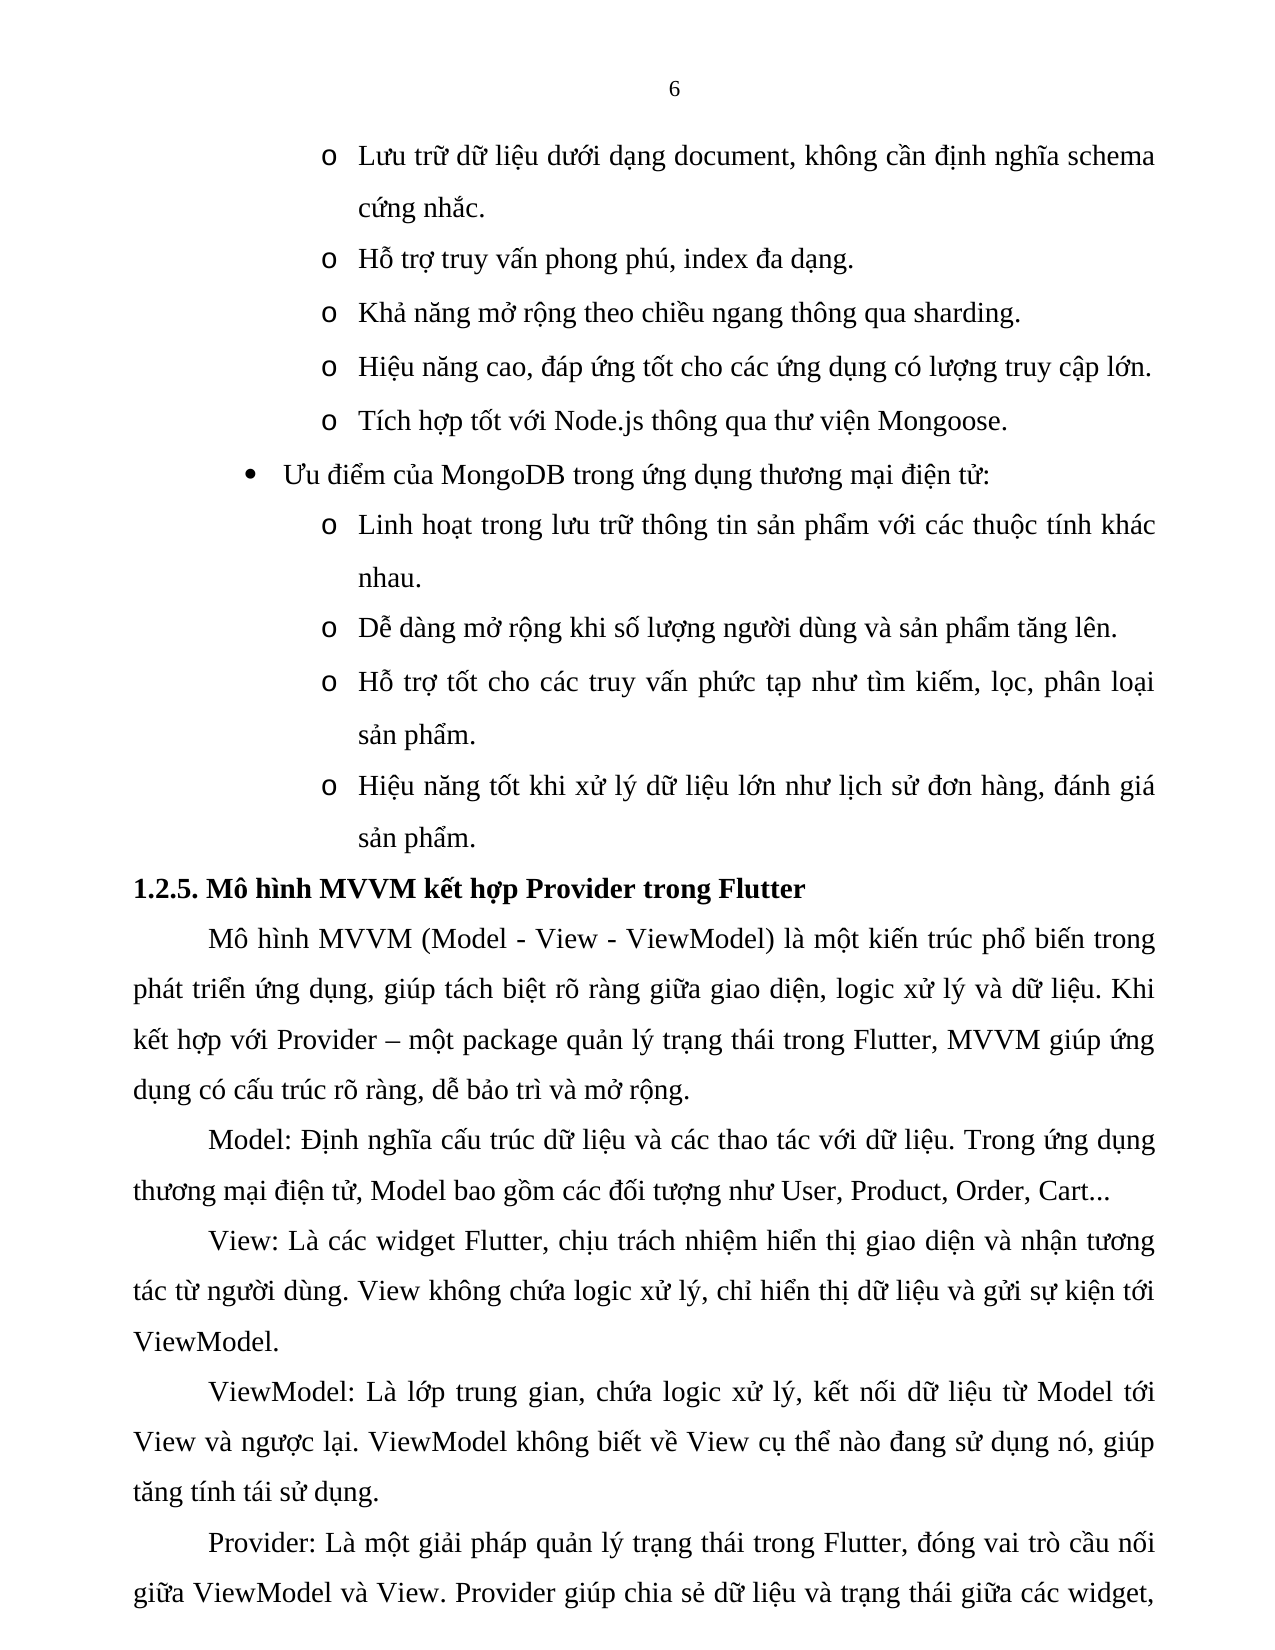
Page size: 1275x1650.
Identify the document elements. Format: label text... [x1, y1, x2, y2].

list Tích hợp tốt với Node.js thông qua thư viện Mongoose. [320, 403, 1157, 439]
list Hiệu năng tốt khi xử lý dữ liệu lớn như lịch sử đơn hàng, đánh giá sản phẩm. [320, 768, 1157, 854]
list Khả năng mở rộng theo chiều ngang thông qua sharding. [320, 295, 1157, 331]
list Lưu trữ dữ liệu dưới dạng document, không cần định nghĩa schema cứng nhắc. [320, 138, 1157, 224]
list Hiệu năng cao, đáp ứng tốt cho các ứng dụng có lượng truy cập lớn. [320, 349, 1157, 385]
text View: Là các widget Flutter, chịu trách nhiệm hiển thị giao diện và nhận tương tác từ người dùng. View không chứa logic xử lý, chỉ hiển thị dữ liệu và gửi sự kiện tới ViewModel. [133, 1223, 1157, 1357]
list Ưu điểm của MongoDB trong ứng dụng thương mại điện tử: [245, 457, 1157, 491]
text 1.2.5. Mô hình MVVM kết hợp Provider trong Flutter [133, 871, 1216, 904]
text Mô hình MVVM (Model - View - ViewModel) là một kiến trúc phổ biến trong phát triển ứng dụng, giúp tách biệt rõ ràng giữa giao diện, logic xử lý và dữ liệu. Khi kết hợp với Provider – một package quản lý trạng thái trong Flutter, MVVM giúp ứng dụng có cấu trúc rõ ràng, dễ bảo trì và mở rộng. [133, 921, 1157, 1106]
list Dễ dàng mở rộng khi số lượng người dùng và sản phẩm tăng lên. [320, 611, 1157, 647]
list Hỗ trợ truy vấn phong phú, index đa dạng. [320, 241, 1157, 277]
text Model: Định nghĩa cấu trúc dữ liệu và các thao tác với dữ liệu. Trong ứng dụng thương mại điện tử, Model bao gồm các đối tượng như User, Product, Order, Cart... [133, 1122, 1157, 1206]
list Hỗ trợ tốt cho các truy vấn phức tạp như tìm kiếm, lọc, phân loại sản phẩm. [320, 664, 1157, 751]
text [133, 1525, 1157, 1609]
text ViewModel: Là lớp trung gian, chứa logic xử lý, kết nối dữ liệu từ Model tới View và ngược lại. ViewModel không biết về View cụ thể nào đang sử dụng nó, giúp tăng tính tái sử dụng. [133, 1374, 1157, 1508]
list Linh hoạt trong lưu trữ thông tin sản phẩm với các thuộc tính khác nhau. [320, 507, 1157, 594]
